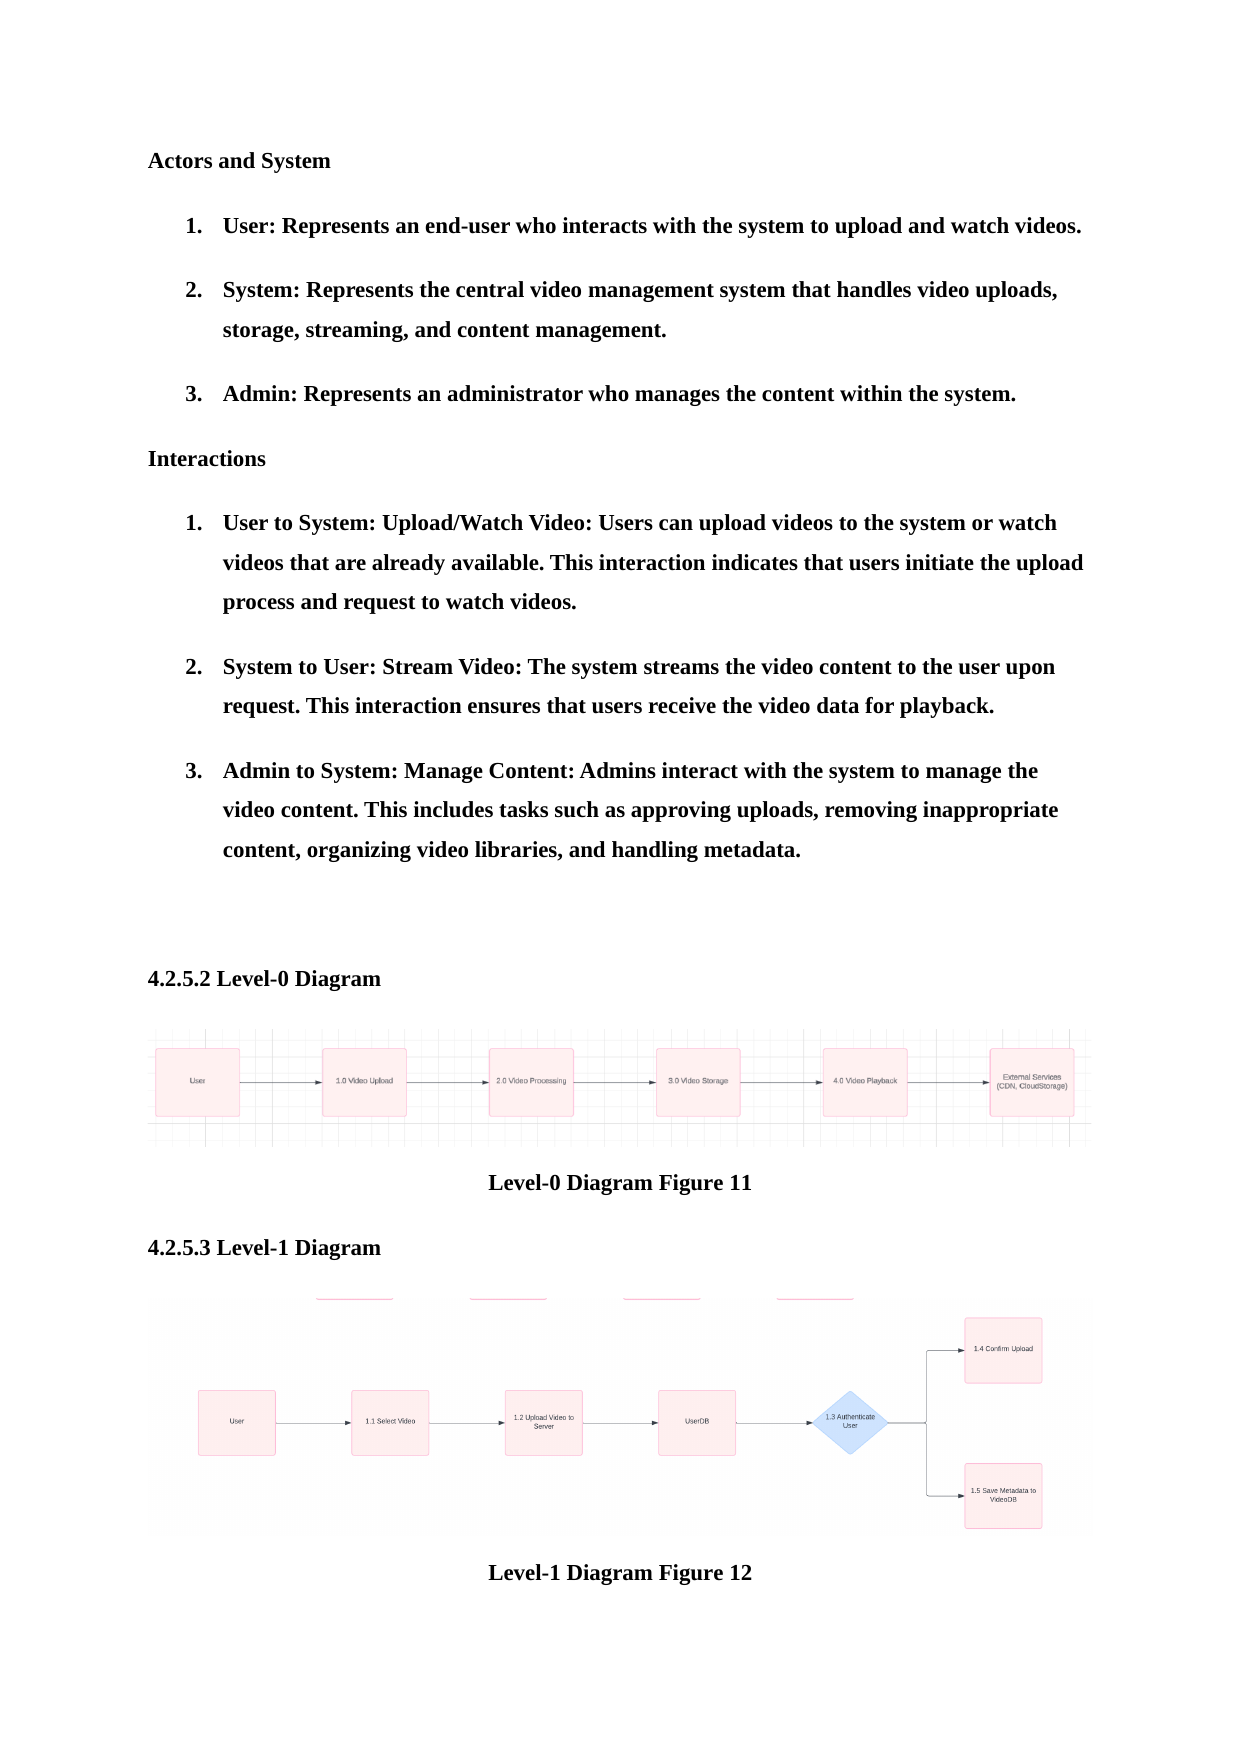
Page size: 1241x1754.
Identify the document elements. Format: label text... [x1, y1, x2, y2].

text Level-0 Diagram Figure 11 [148, 1169, 1093, 1196]
subtitle Interactions [148, 445, 1093, 471]
subtitle 4.2.5.3 Level-1 Diagram [148, 1234, 1093, 1260]
text Level-1 Diagram Figure 12 [148, 1559, 1093, 1585]
picture [147, 1029, 1092, 1147]
subtitle 4.2.5.2 Level-0 Diagram [148, 965, 1093, 991]
subtitle User to System: Upload/Watch Video: Users can upload videos to the system or watch videos that are already available. This interaction indicates that users initiate the upload process and request to watch videos. [185, 509, 1093, 615]
picture [147, 1298, 1093, 1536]
subtitle System to User: Stream Video: The system streams the video content to the user upon request. This interaction ensures that users receive the video data for playback. [185, 653, 1093, 719]
subtitle Admin: Represents an administrator who manages the content within the system. [185, 381, 1093, 407]
subtitle User: Represents an end-user who interacts with the system to upload and watch videos. [185, 212, 1093, 238]
subtitle System: Represents the central video management system that handles video uploads, storage, streaming, and content management. [185, 277, 1093, 342]
subtitle Admin to System: Manage Content: Admins interact with the system to manage the video content. This includes tasks such as approving uploads, removing inappropriate content, organizing video libraries, and handling metadata. [185, 757, 1093, 862]
subtitle Actors and System [148, 148, 1093, 174]
